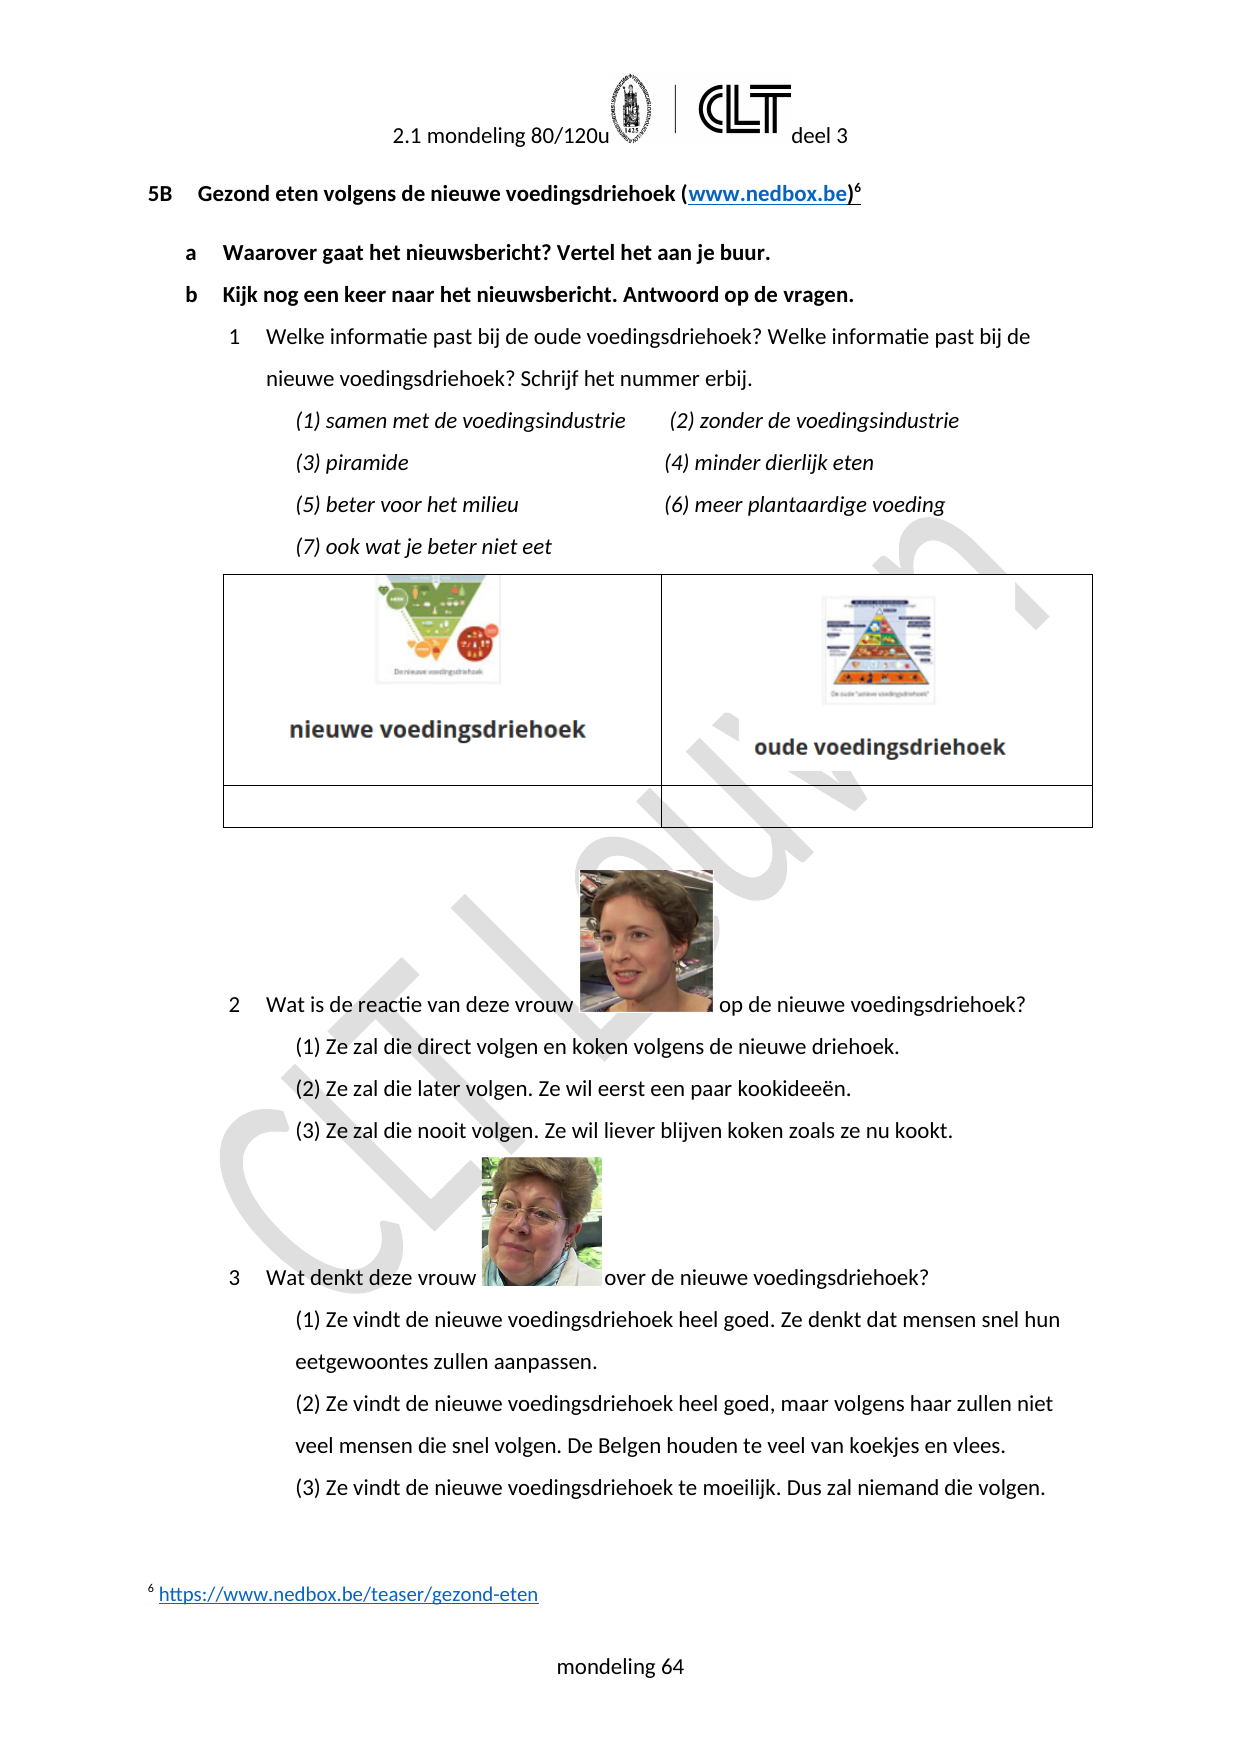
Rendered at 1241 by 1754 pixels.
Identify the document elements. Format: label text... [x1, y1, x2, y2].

table_cell [224, 786, 661, 827]
table_header [224, 575, 661, 785]
list (2) Ze vindt de nieuwe voedingsdriehoek heel goed, maar volgens haar zullen niet veel mensen die snel volgen. De Belgen houden te veel van koekjes en vlees. [295, 1389, 1093, 1459]
list Kijk nog een keer naar het nieuwsbericht. Antwoord op de vragen. [185, 280, 1093, 308]
list (1) Ze vindt de nieuwe voedingsdriehoek heel goed. Ze denkt dat mensen snel hun eetgewoontes zullen aanpassen. [295, 1305, 1093, 1375]
picture [287, 575, 599, 765]
text 5B Gezond eten volgens de nieuwe voedingsdriehoek (www.nedbox.be) [148, 179, 1093, 207]
list (5) beter voor het milieu (6) meer plantaardige voeding [223, 490, 1093, 518]
picture [578, 870, 714, 1013]
picture [610, 73, 791, 144]
list Waarover gaat het nieuwsbericht? Vertel het aan je buur. [185, 238, 1093, 266]
list Welke informatie past bij de oude voedingsdriehoek? Welke informatie past bij de nieuwe voedingsdriehoek? Schrijf het nummer erbij. [228, 322, 1093, 392]
list (1) samen met de voedingsindustrie (2) zonder de voedingsindustrie [223, 406, 1093, 434]
table_header [662, 575, 1092, 785]
table_cell [662, 786, 1092, 827]
picture [481, 1157, 604, 1286]
list (3) Ze zal die nooit volgen. Ze wil liever blijven koken zoals ze nu kookt. [295, 1116, 1093, 1144]
list (2) Ze zal die later volgen. Ze wil eerst een paar kookideeën. [295, 1074, 1093, 1102]
list (7) ook wat je beter niet eet [223, 532, 1093, 560]
list (3) Ze vindt de nieuwe voedingsdriehoek te moeilijk. Dus zal niemand die volgen. [295, 1473, 1093, 1501]
list (3) piramide (4) minder dierlijk eten [223, 448, 1093, 476]
list Wat is de reactie van deze vrouw op de nieuwe voedingsdriehoek? [228, 870, 1093, 1018]
list Wat denkt deze vrouw over de nieuwe voedingsdriehoek? [228, 1158, 1093, 1291]
list (1) Ze zal die direct volgen en koken volgens de nieuwe driehoek. [295, 1032, 1093, 1060]
picture [738, 575, 1016, 771]
